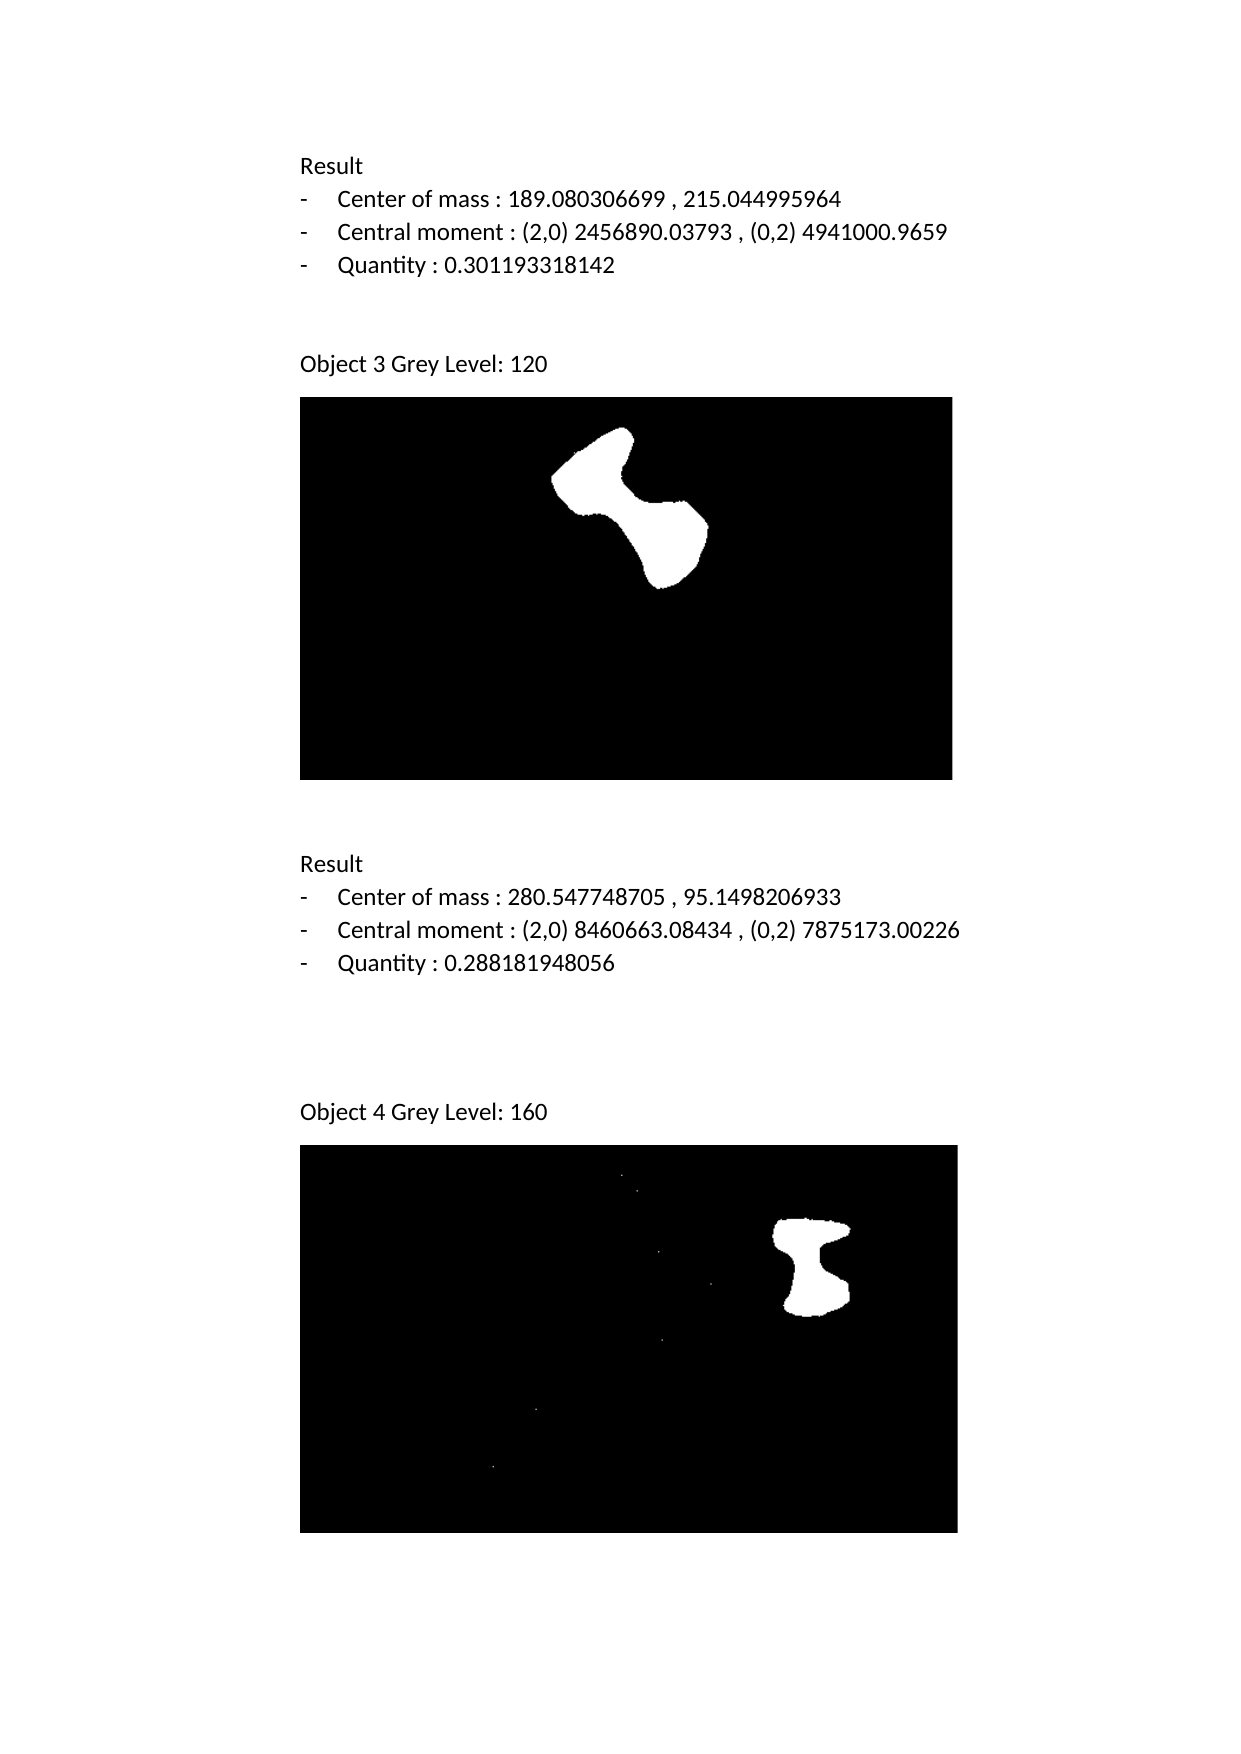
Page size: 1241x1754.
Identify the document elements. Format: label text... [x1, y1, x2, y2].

list Result [300, 150, 1090, 181]
list Quantity : 0.288181948056 [300, 947, 1090, 978]
list Quantity : 0.301193318142 [300, 249, 1090, 279]
list Center of mass : 280.547748705 , 95.1498206933 [300, 881, 1090, 912]
text Object 3 Grey Level: 120 [300, 348, 1090, 378]
list Center of mass : 189.080306699 , 215.044995964 [300, 183, 1090, 213]
picture [300, 1145, 958, 1533]
list Central moment : (2,0) 8460663.08434 , (0,2) 7875173.00226 [300, 914, 1090, 945]
text Object 4 Grey Level: 160 [300, 1096, 1090, 1126]
list Central moment : (2,0) 2456890.03793 , (0,2) 4941000.9659 [300, 216, 1090, 246]
picture [300, 397, 953, 780]
list Result [300, 848, 1090, 879]
